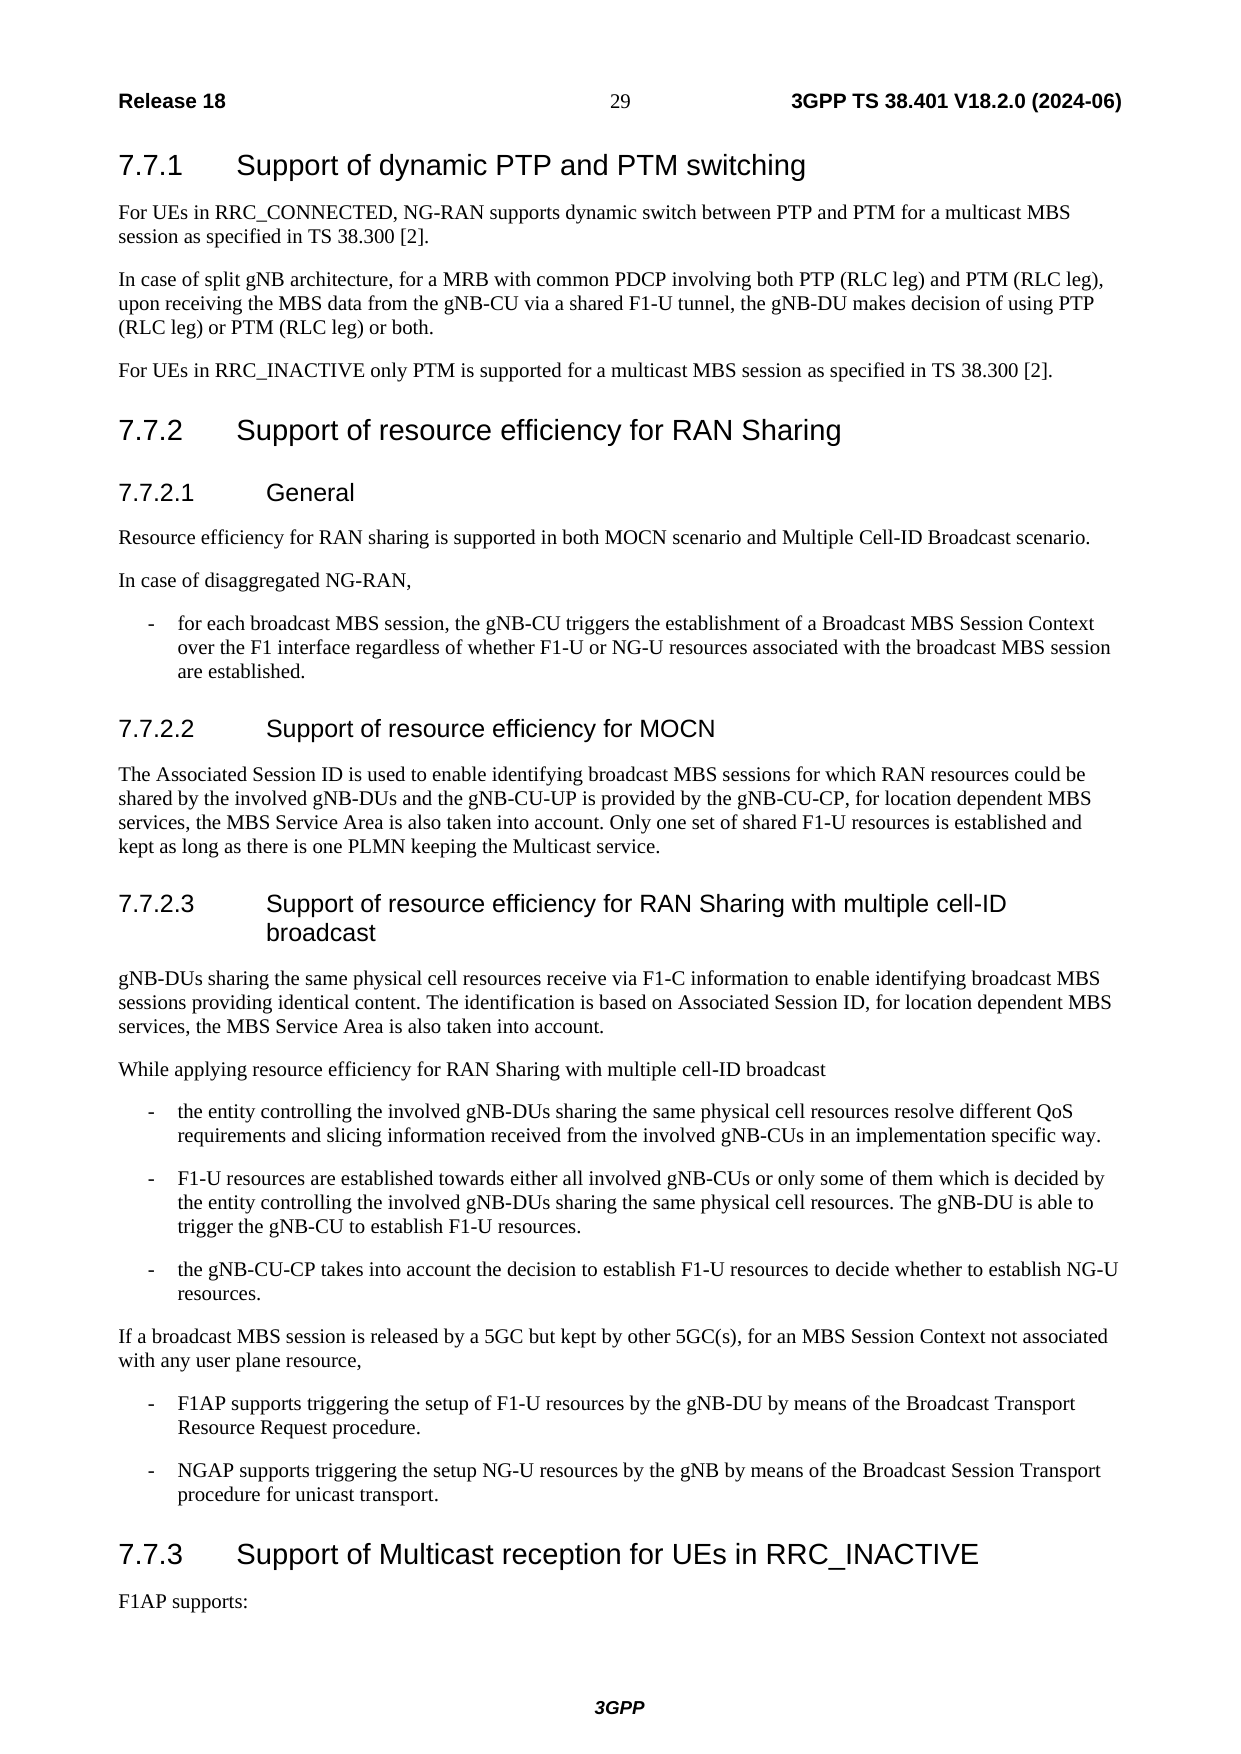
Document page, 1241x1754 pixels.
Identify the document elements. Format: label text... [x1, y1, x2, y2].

text For UEs in RRC_CONNECTED, NG-RAN supports dynamic switch between PTP and PTM for a multicast MBS session as specified in TS 38.300 [2]. [118, 200, 1122, 248]
text While applying resource efficiency for RAN Sharing with multiple cell-ID broadcast [118, 1056, 1122, 1081]
text In case of disaggregated NG-RAN, [118, 568, 1122, 592]
subtitle 7.7.3 Support of Multicast reception for UEs in RRC_INACTIVE [118, 1537, 1122, 1571]
text - F1AP supports triggering the setup of F1-U resources by the gNB-DU by means of the Broadcast Transport Resource Request procedure. [148, 1391, 1122, 1439]
text For UEs in RRC_INACTIVE only PTM is supported for a multicast MBS session as specified in TS 38.300 [2]. [118, 358, 1122, 382]
subtitle 7.7.2 Support of resource efficiency for RAN Sharing [118, 413, 1122, 446]
text F1AP supports: [118, 1589, 1122, 1613]
text Resource efficiency for RAN sharing is supported in both MOCN scenario and Multiple Cell-ID Broadcast scenario. [118, 525, 1122, 549]
text - for each broadcast MBS session, the gNB-CU triggers the establishment of a Broadcast MBS Session Context over the F1 interface regardless of whether F1-U or NG-U resources associated with the broadcast MBS session are established. [148, 611, 1122, 683]
text - F1-U resources are established towards either all involved gNB-CUs or only some of them which is decided by the entity controlling the involved gNB-DUs sharing the same physical cell resources. The gNB-DU is able to trigger the gNB-CU to establish F1-U resources. [148, 1166, 1122, 1238]
subtitle 7.7.2.1 General [118, 478, 1122, 506]
subtitle 7.7.2.3 Support of resource efficiency for RAN Sharing with multiple cell-ID broadcast [118, 889, 1122, 947]
text - the entity controlling the involved gNB-DUs sharing the same physical cell resources resolve different QoS requirements and slicing information received from the involved gNB-CUs in an implementation specific way. [148, 1099, 1122, 1147]
text In case of split gNB architecture, for a MRB with common PDCP involving both PTP (RLC leg) and PTM (RLC leg), upon receiving the MBS data from the gNB-CU via a shared F1-U tunnel, the gNB-DU makes decision of using PTP (RLC leg) or PTM (RLC leg) or both. [118, 267, 1122, 339]
text - the gNB-CU-CP takes into account the decision to establish F1-U resources to decide whether to establish NG-U resources. [148, 1257, 1122, 1305]
subtitle 7.7.1 Support of dynamic PTP and PTM switching [118, 147, 1122, 181]
text gNB-DUs sharing the same physical cell resources receive via F1-C information to enable identifying broadcast MBS sessions providing identical content. The identification is based on Associated Session ID, for location dependent MBS services, the MBS Service Area is also taken into account. [118, 966, 1122, 1038]
text The Associated Session ID is used to enable identifying broadcast MBS sessions for which RAN resources could be shared by the involved gNB-DUs and the gNB-CU-UP is provided by the gNB-CU-CP, for location dependent MBS services, the MBS Service Area is also taken into account. Only one set of shared F1-U resources is established and kept as long as there is one PLMN keeping the Multicast service. [118, 762, 1122, 858]
subtitle 7.7.2.2 Support of resource efficiency for MOCN [118, 714, 1122, 743]
text - NGAP supports triggering the setup NG-U resources by the gNB by means of the Broadcast Session Transport procedure for unicast transport. [148, 1458, 1122, 1506]
text If a broadcast MBS session is released by a 5GC but kept by other 5GC(s), for an MBS Session Context not associated with any user plane resource, [118, 1324, 1122, 1372]
